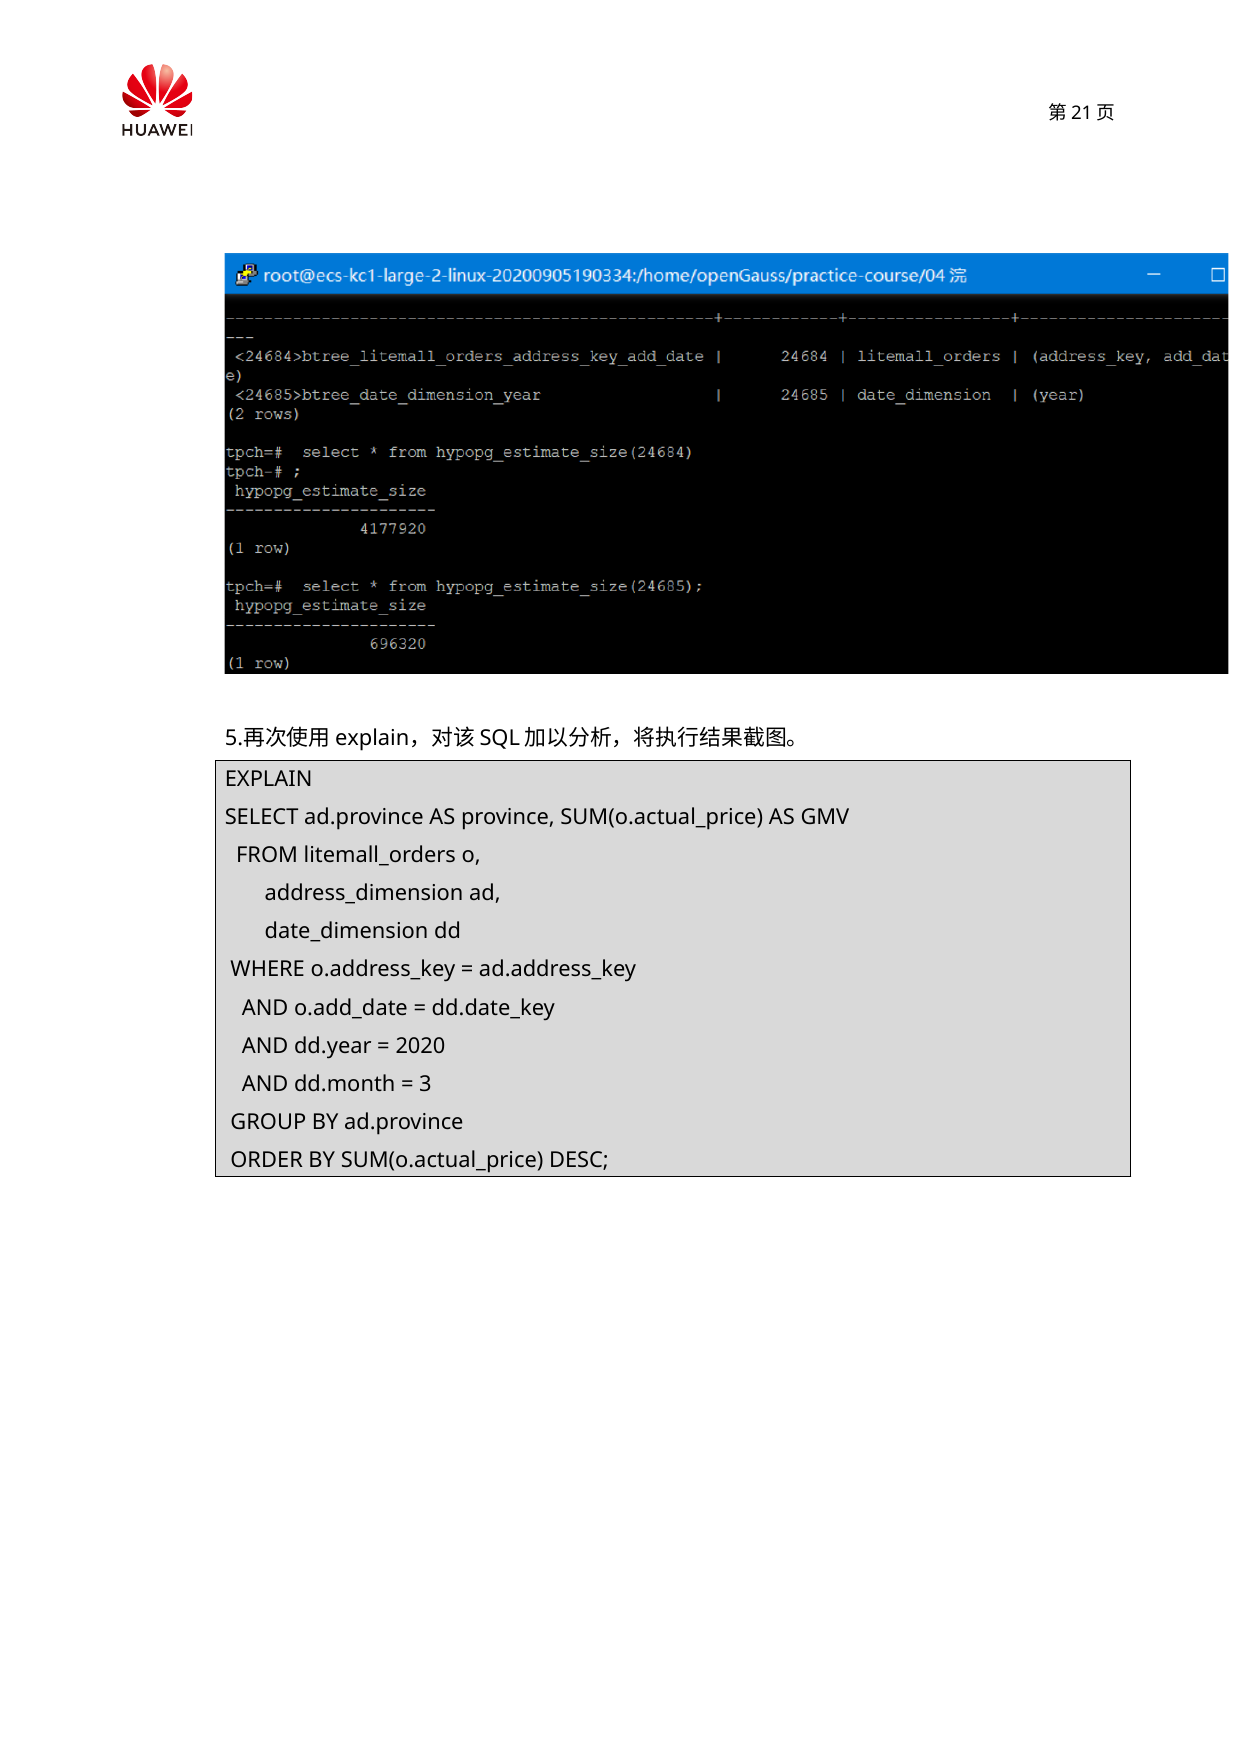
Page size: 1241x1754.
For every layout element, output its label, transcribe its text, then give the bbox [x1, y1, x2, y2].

text SELECT ad.province AS province, SUM(o.actual_price) AS GMV [216, 798, 1130, 831]
text address_dimension ad, [216, 874, 1130, 907]
picture [224, 253, 1229, 674]
text GROUP BY ad.province [216, 1103, 1130, 1136]
text AND dd.month = 3 [216, 1065, 1130, 1098]
text AND dd.year = 2020 [216, 1027, 1130, 1059]
text EXPLAIN [216, 761, 1130, 793]
text AND o.add_date = dd.date_key [216, 988, 1130, 1021]
text 5.再次使用explain，对该SQL加以分析，将执行结果截图。 [224, 719, 1122, 751]
picture [122, 64, 193, 136]
text WHERE o.address_key = ad.address_key [216, 950, 1130, 983]
text FROM litemall_orders o, [216, 836, 1130, 869]
text date_dimension dd [216, 912, 1130, 945]
text ORDER BY SUM(o.actual_price) DESC; [216, 1141, 1130, 1176]
